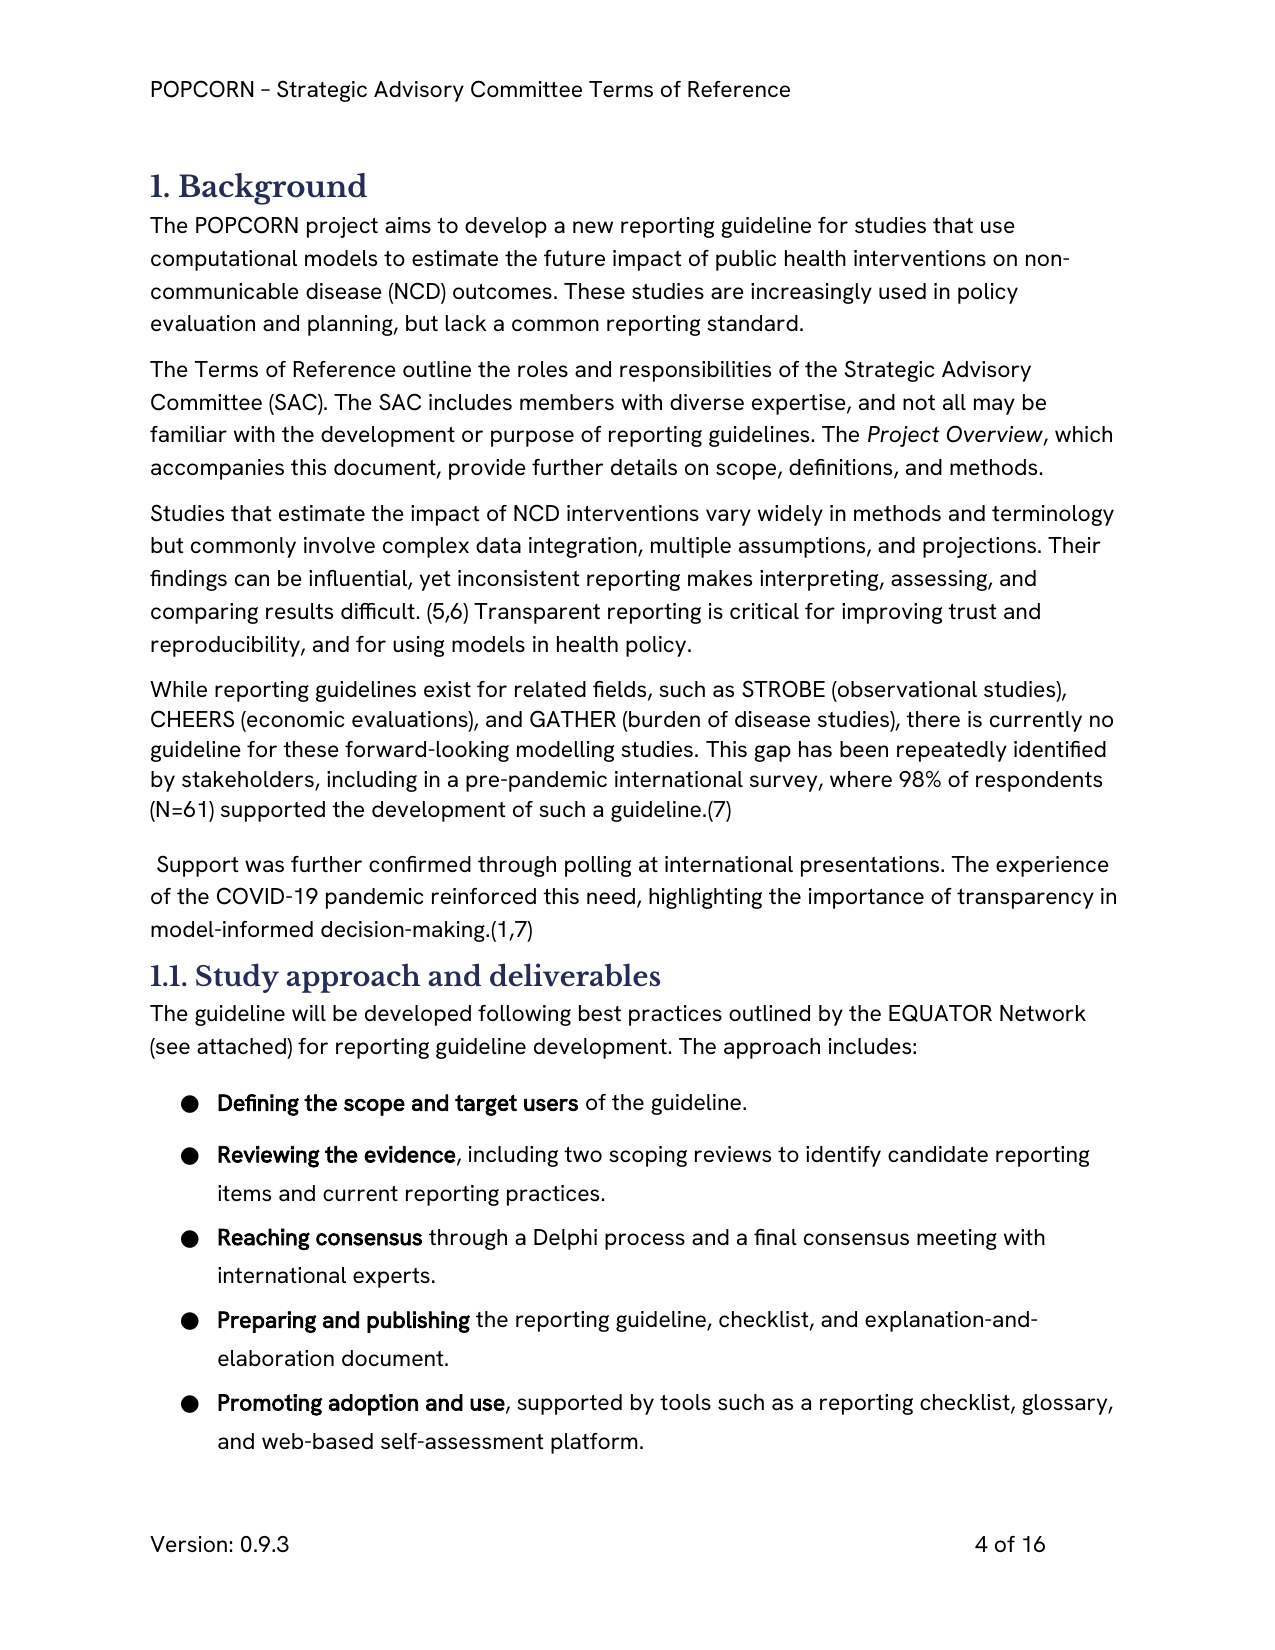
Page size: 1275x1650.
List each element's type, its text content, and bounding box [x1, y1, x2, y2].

list Defining the scope and target users of the guideline. [179, 1077, 1125, 1124]
subtitle 1.1. Study approach and deliverables [150, 960, 1125, 993]
text The guideline will be developed following best practices outlined by the EQUATOR Network (see attached) for reporting guideline development. The approach includes: [150, 998, 1125, 1061]
text While reporting guidelines exist for related fields, such as STROBE (observational studies), CHEERS (economic evaluations), and GATHER (burden of disease studies), there is currently no guideline for these forward-looking modelling studies. This gap has been repeatedly identified by stakeholders, including in a pre-pandemic international survey, where 98% of respondents (N=61) supported the development of such a guideline.(7) [150, 674, 1125, 824]
list Reaching consensus through a Delphi process and a final consensus meeting with international experts. [179, 1211, 1125, 1291]
subtitle 1. Background [150, 169, 1125, 205]
list Reviewing the evidence, including two scoping reviews to identify candidate reporting items and current reporting practices. [179, 1128, 1125, 1208]
list Preparing and publishing the reporting guideline, checklist, and explanation-and-elaboration document. [179, 1294, 1125, 1373]
text Support was further confirmed through polling at international presentations. The experience of the COVID-19 pandemic reinforced this need, highlighting the importance of transparency in model-informed decision-making.(1,7) [150, 849, 1125, 944]
text Studies that estimate the impact of NCD interventions vary widely in methods and terminology but commonly involve complex data integration, multiple assumptions, and projections. Their findings can be influential, yet inconsistent reporting makes interpreting, assessing, and comparing results difficult. (5,6) Transparent reporting is critical for improving trust and reproducibility, and for using models in health policy. [150, 498, 1125, 659]
list Promoting adoption and use, supported by tools such as a reporting checklist, glossary, and web-based self-assessment platform. [179, 1376, 1125, 1456]
text The Terms of Reference outline the roles and responsibilities of the Strategic Advisory Committee (SAC). The SAC includes members with diverse expertise, and not all may be familiar with the development or purpose of reporting guidelines. The Project Overview, which accompanies this document, provide further details on scope, definitions, and methods. [150, 354, 1125, 483]
text The POPCORN project aims to develop a new reporting guideline for studies that use computational models to estimate the future impact of public health interventions on non-communicable disease (NCD) outcomes. These studies are increasingly used in policy evaluation and planning, but lack a common reporting standard. [150, 211, 1125, 339]
